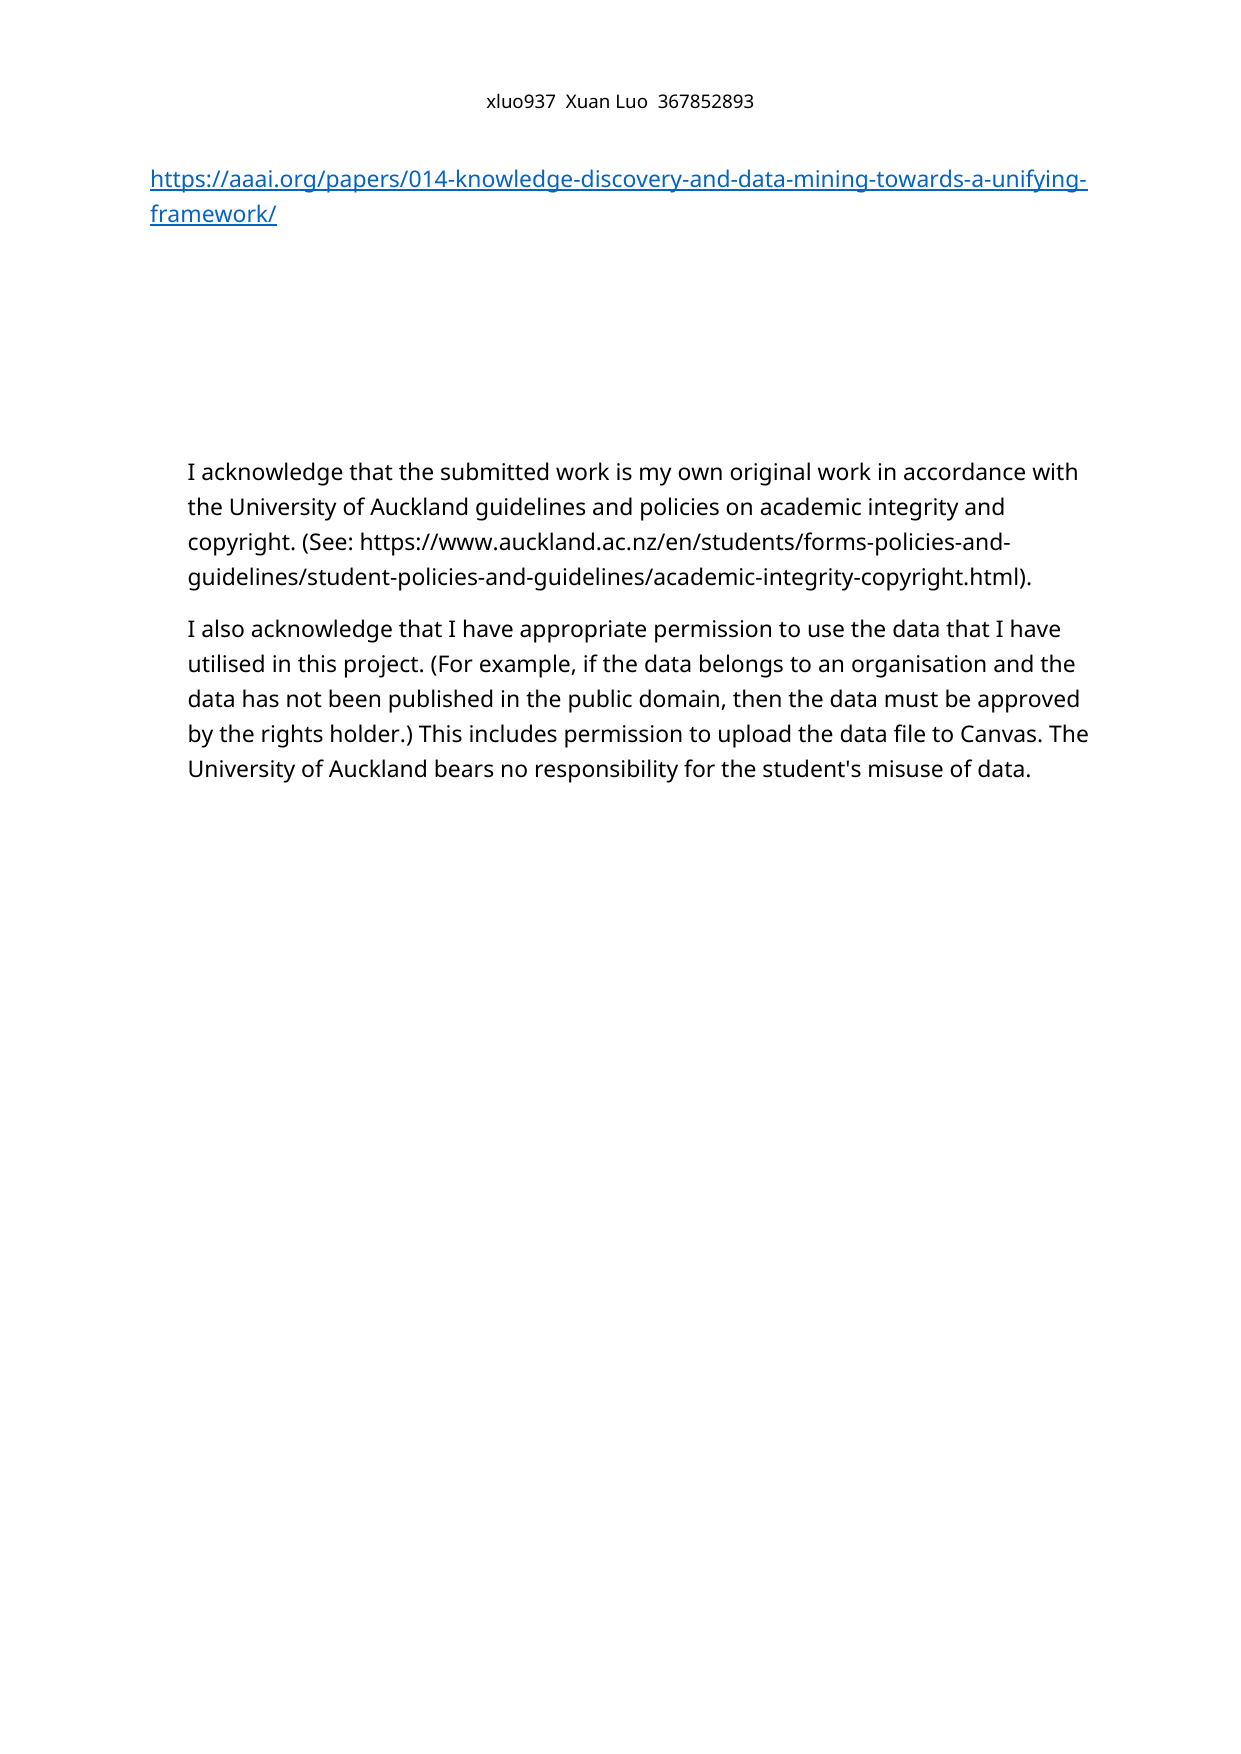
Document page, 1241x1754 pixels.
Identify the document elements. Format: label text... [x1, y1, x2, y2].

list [150, 162, 1090, 229]
list I also acknowledge that I have appropriate permission to use the data that I have utilised in this project. (For example, if the data belongs to an organisation and the data has not been published in the public domain, then the data must be approved by the rights holder.) This includes permission to upload the data file to Canvas. The University of Auckland bears no responsibility for the student's misuse of data. [187, 612, 1090, 784]
list I acknowledge that the submitted work is my own original work in accordance with the University of Auckland guidelines and policies on academic integrity and copyright. (See: https://www.auckland.ac.nz/en/students/forms-policies-and-guidelines/student-policies-and-guidelines/academic-integrity-copyright.html). [187, 455, 1090, 593]
